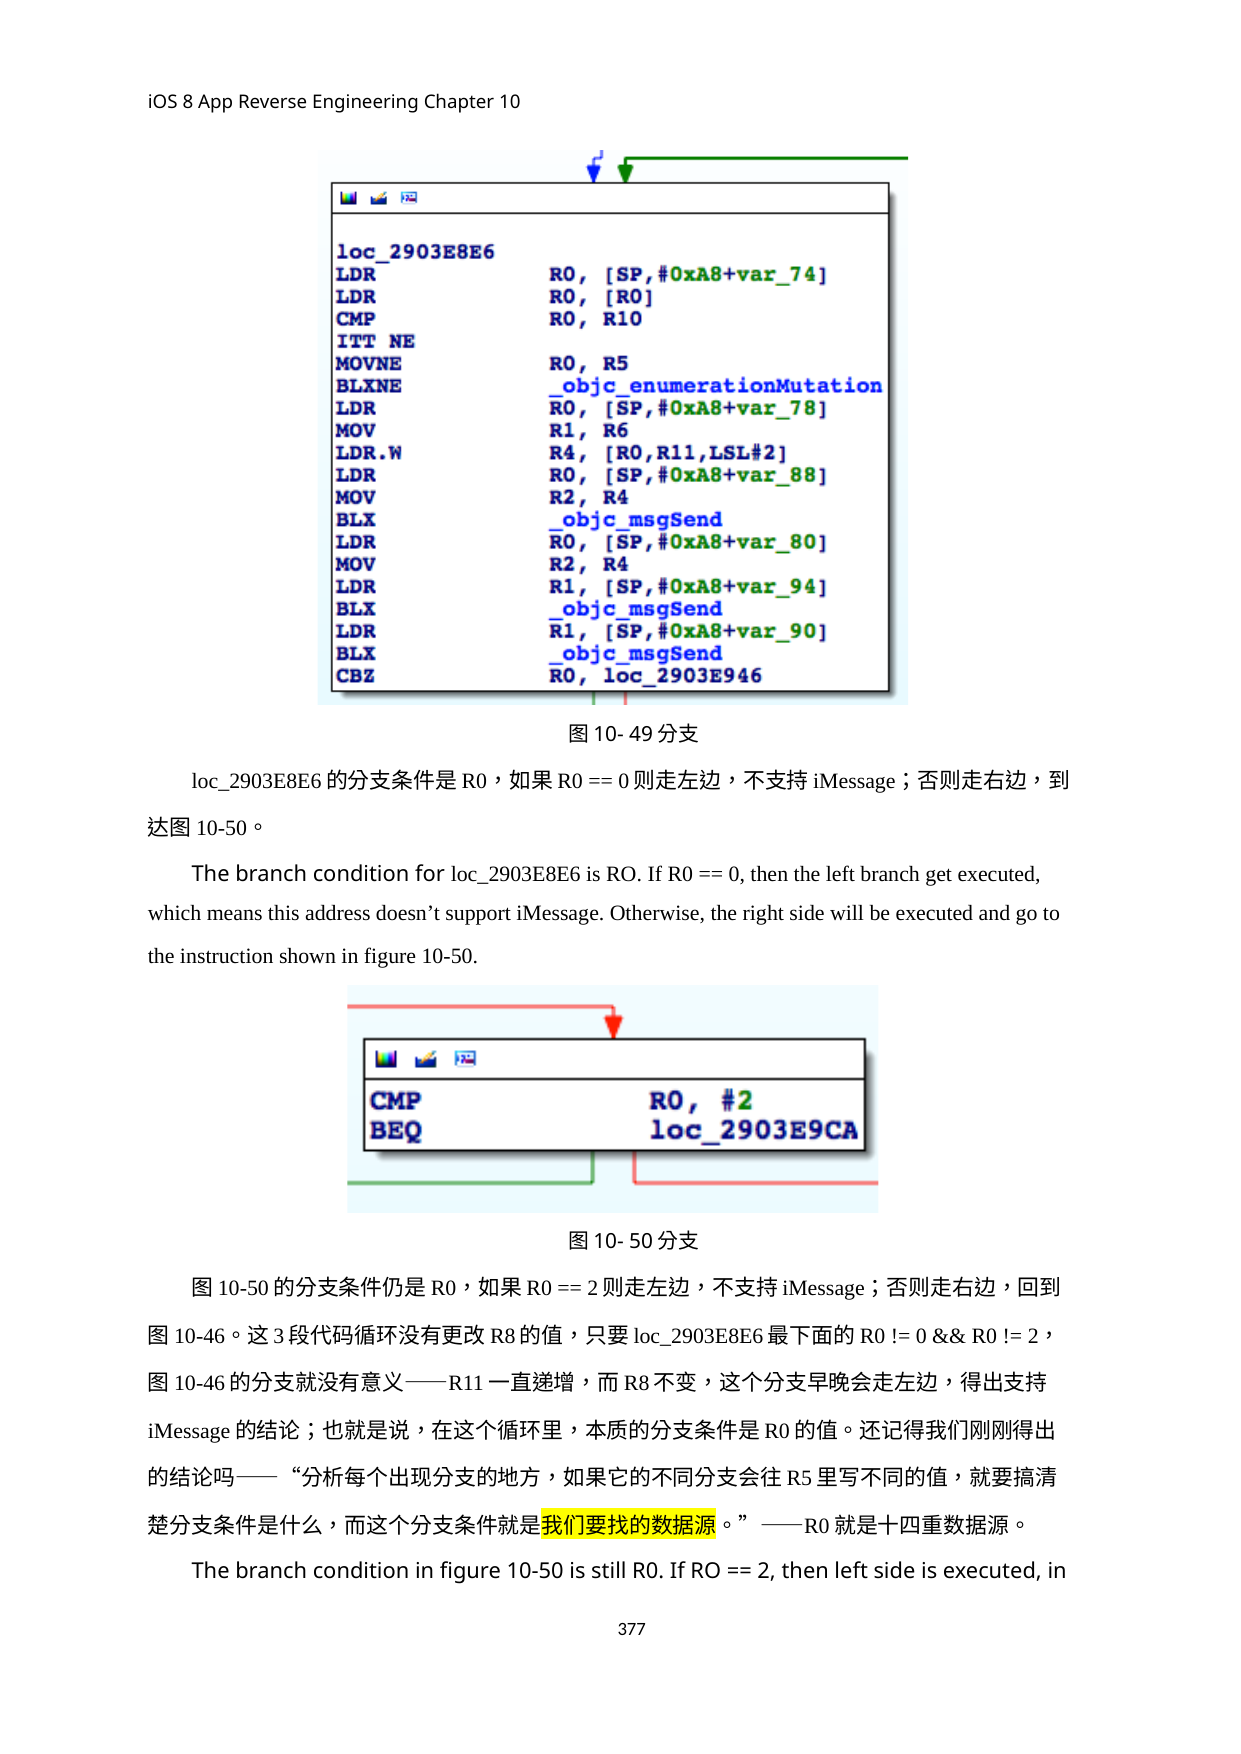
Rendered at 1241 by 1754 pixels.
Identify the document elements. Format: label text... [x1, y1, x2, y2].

text loc_2903E8E6的分支条件是R0，如果R0 == 0则走左边，不支持iMessage；否则走右边，到达图10-50。 [148, 763, 1078, 842]
text 图10-50的分支条件仍是R0，如果R0 == 2则走左边，不支持iMessage；否则走右边，回到图10-46。这3段代码循环没有更改R8的值，只要loc_2903E8E6最下面的R0 != 0 && R0 != 2，图10-46的分支就没有意义——R11一直递增，而R8不变，这个分支早晚会走左边，得出支持iMessage的结论；也就是说，在这个循环里，本质的分支条件是R0的值。还记得我们刚刚得出的结论吗——“分析每个出现分支的地方，如果它的不同分支会往R5里写不同的值，就要搞清楚分支条件是什么，而这个分支条件就是我们要找的数据源。”——R0就是十四重数据源。 [148, 1270, 1078, 1539]
picture [347, 985, 879, 1213]
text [148, 1555, 1078, 1585]
text 图10- 49 分支 [148, 717, 1078, 748]
text The branch condition for loc_2903E8E6 is RO. If R0 == 0, then the left branch get executed, which means this address doesn’t support iMessage. Otherwise, the right side will be executed and go to the instruction shown in figure 10-50. [148, 858, 1078, 970]
text 图10- 50 分支 [148, 1225, 1078, 1255]
picture [317, 150, 909, 705]
